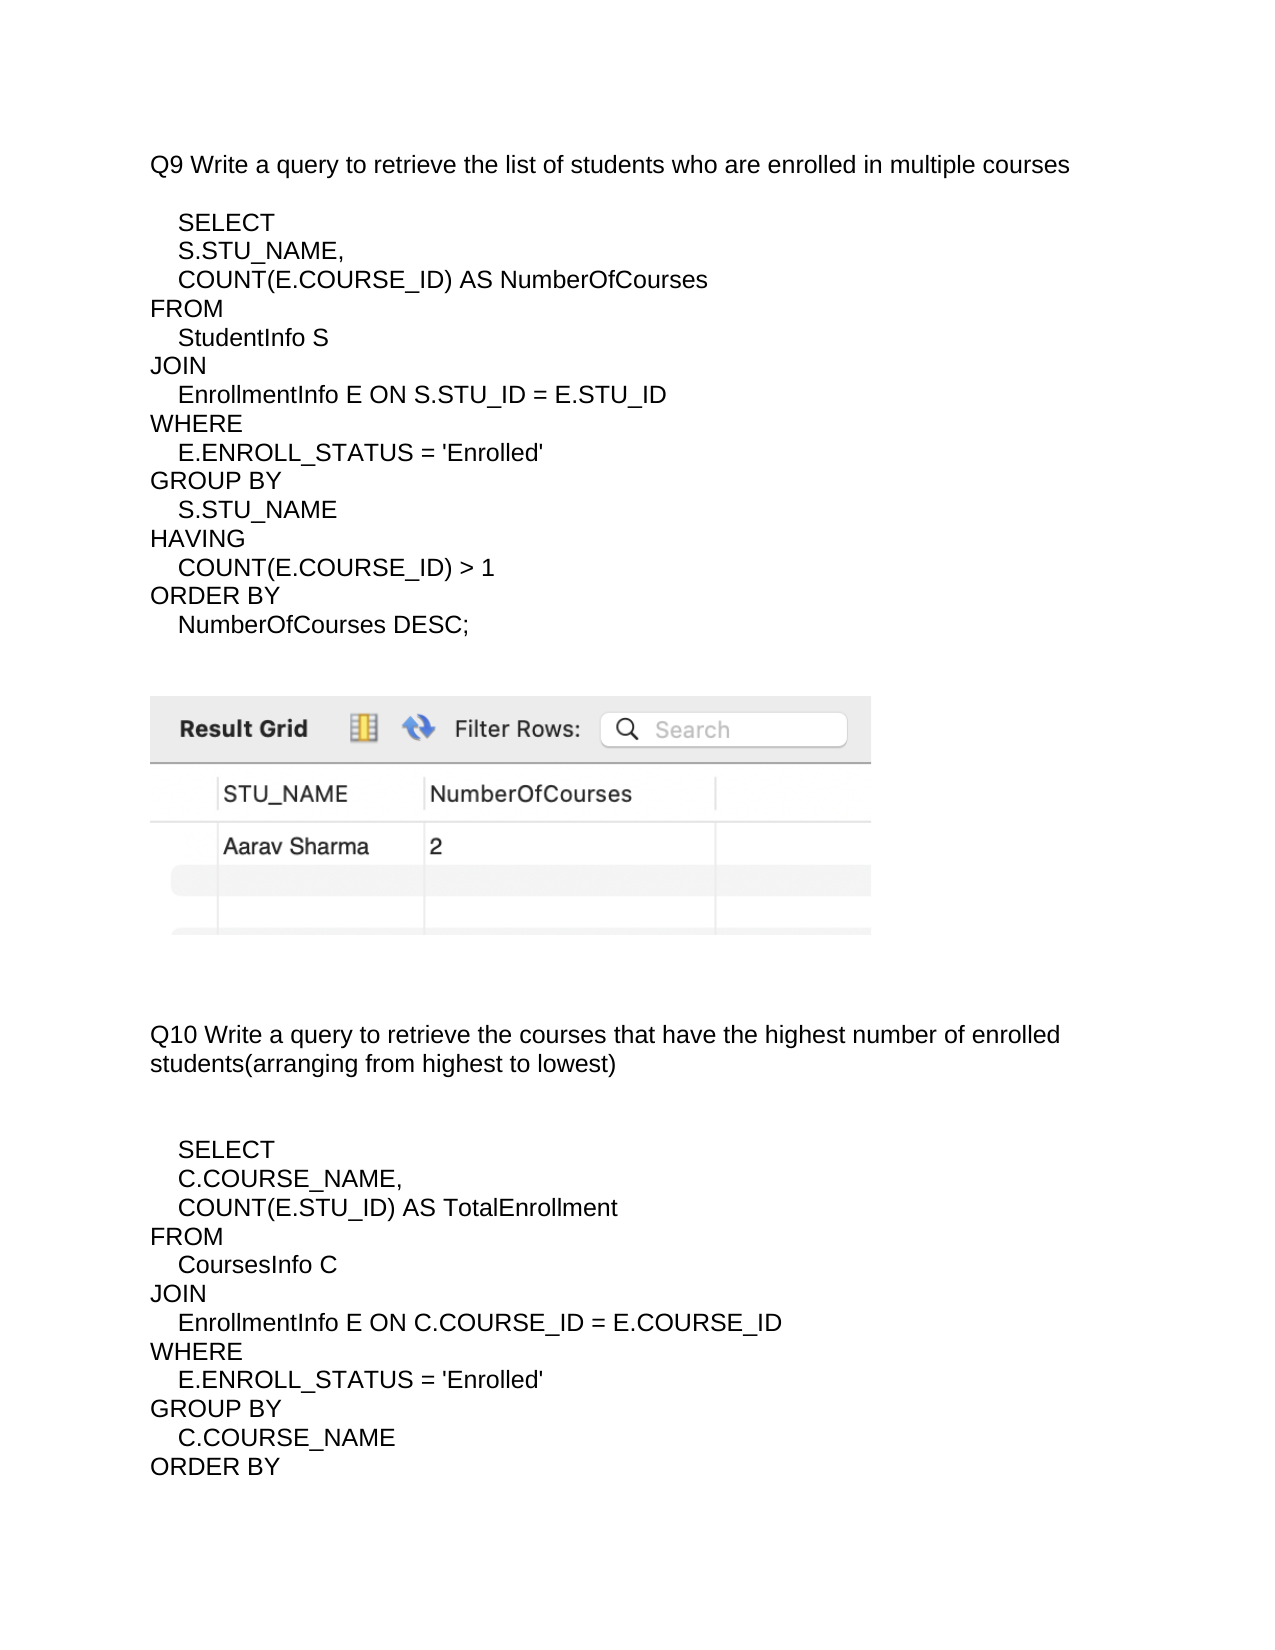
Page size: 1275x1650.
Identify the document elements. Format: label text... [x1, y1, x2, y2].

text E.ENROLL_STATUS = 'Enrolled' [150, 1365, 1125, 1394]
text ORDER BY [150, 581, 1125, 610]
picture [150, 696, 872, 935]
text SELECT [150, 207, 1125, 236]
text COUNT(E.COURSE_ID) > 1 [150, 552, 1125, 581]
text EnrollmentInfo E ON C.COURSE_ID = E.COURSE_ID [150, 1308, 1125, 1337]
text E.ENROLL_STATUS = 'Enrolled' [150, 437, 1125, 466]
text Q9 Write a query to retrieve the list of students who are enrolled in multiple courses [150, 150, 1125, 179]
text GROUP BY [150, 1394, 1125, 1423]
text JOIN [150, 1279, 1125, 1308]
text JOIN [150, 351, 1125, 380]
text COUNT(E.STU_ID) AS TotalEnrollment [150, 1193, 1125, 1222]
text C.COURSE_NAME [150, 1423, 1125, 1452]
text CoursesInfo C [150, 1250, 1125, 1279]
text COUNT(E.COURSE_ID) AS NumberOfCourses [150, 265, 1125, 294]
text C.COURSE_NAME, [150, 1164, 1125, 1193]
text WHERE [150, 1337, 1125, 1365]
text S.STU_NAME, [150, 236, 1125, 265]
text ORDER BY [150, 1452, 1125, 1480]
text Q10 Write a query to retrieve the courses that have the highest number of enrolled [150, 1020, 1125, 1049]
text HAVING [150, 524, 1125, 552]
text EnrollmentInfo E ON S.STU_ID = E.STU_ID [150, 380, 1125, 409]
text StudentInfo S [150, 322, 1125, 351]
text SELECT [150, 1135, 1125, 1164]
text GROUP BY [150, 466, 1125, 495]
text NumberOfCourses DESC; [150, 610, 1125, 639]
text FROM [150, 294, 1125, 322]
text FROM [150, 1222, 1125, 1250]
text S.STU_NAME [150, 495, 1125, 524]
text WHERE [150, 409, 1125, 437]
text students(arranging from highest to lowest) [150, 1049, 1125, 1078]
